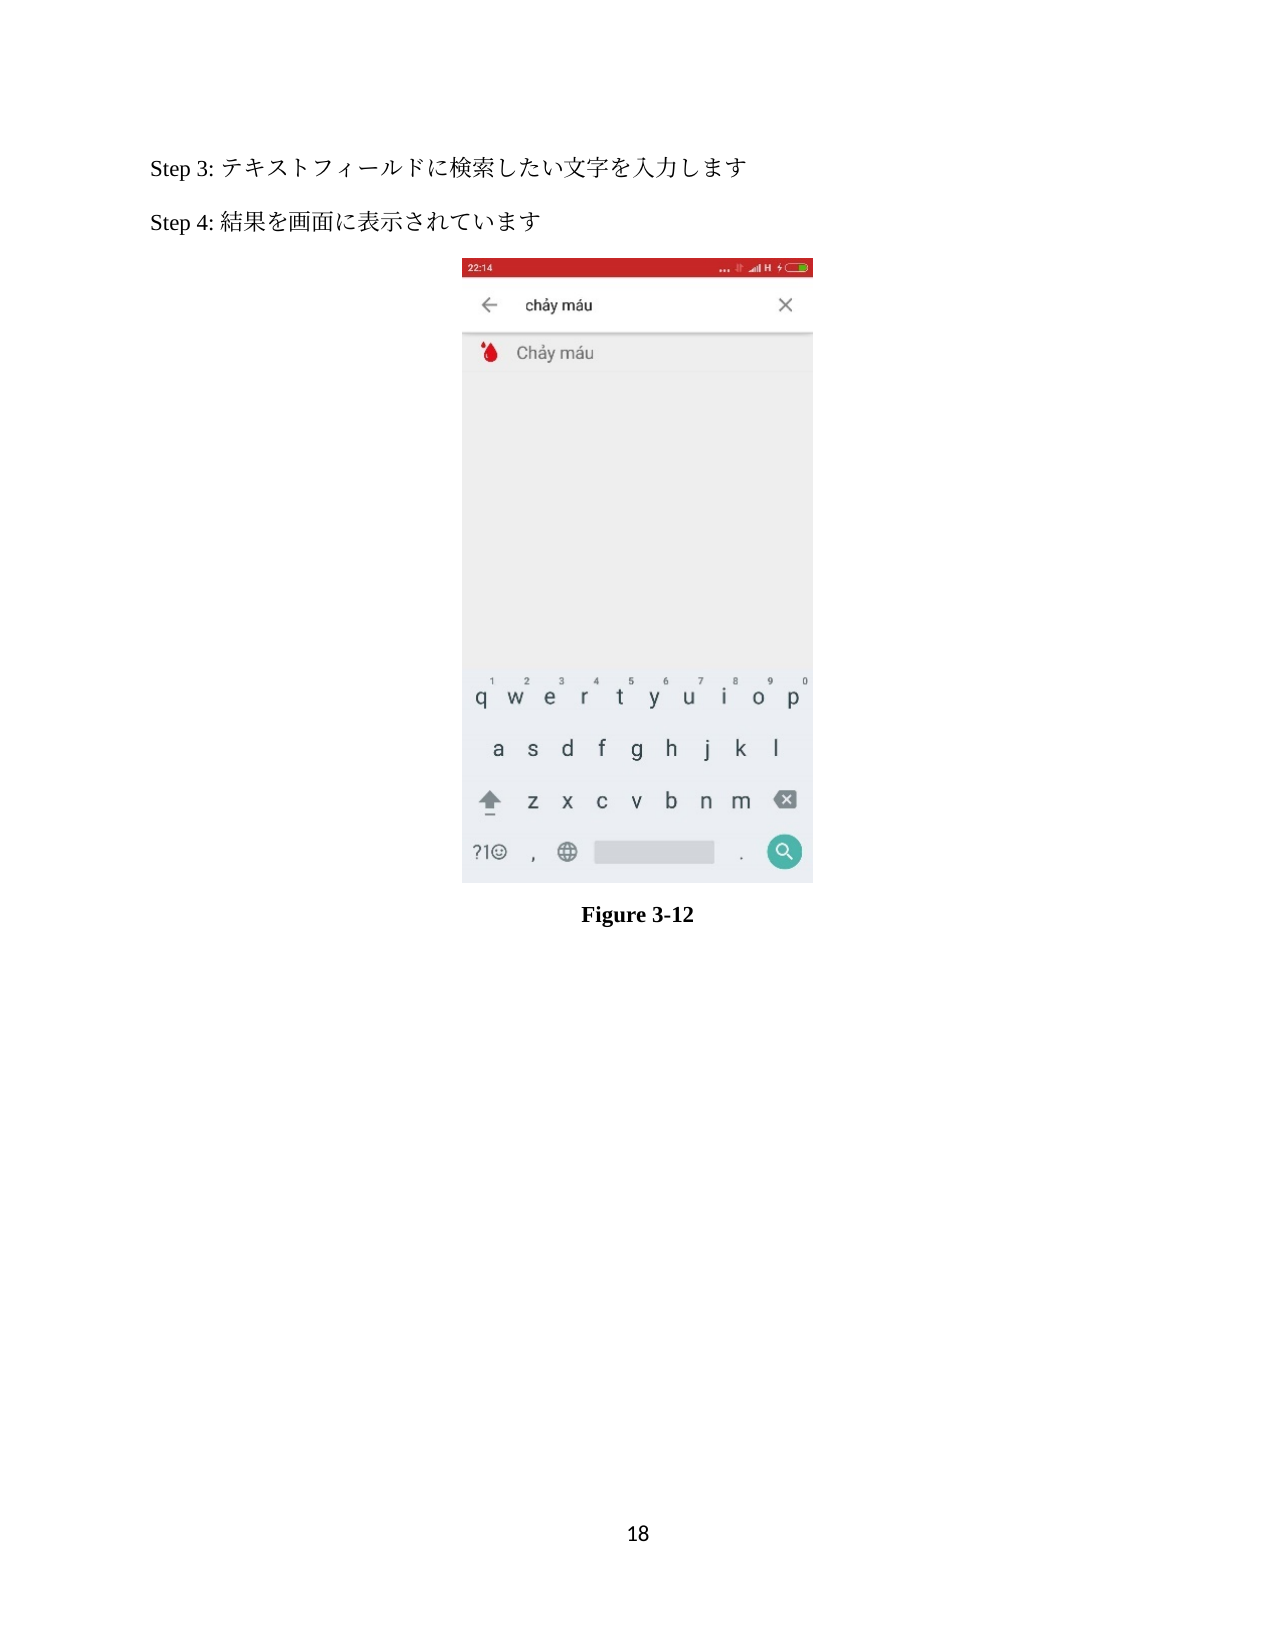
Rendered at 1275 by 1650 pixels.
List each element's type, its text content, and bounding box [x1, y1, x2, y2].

text Step 3: テキストフィールドに検索したい文字を入力します [150, 150, 1125, 183]
picture [462, 258, 813, 883]
text Step 4: 結果を画面に表示されています [150, 204, 1125, 237]
